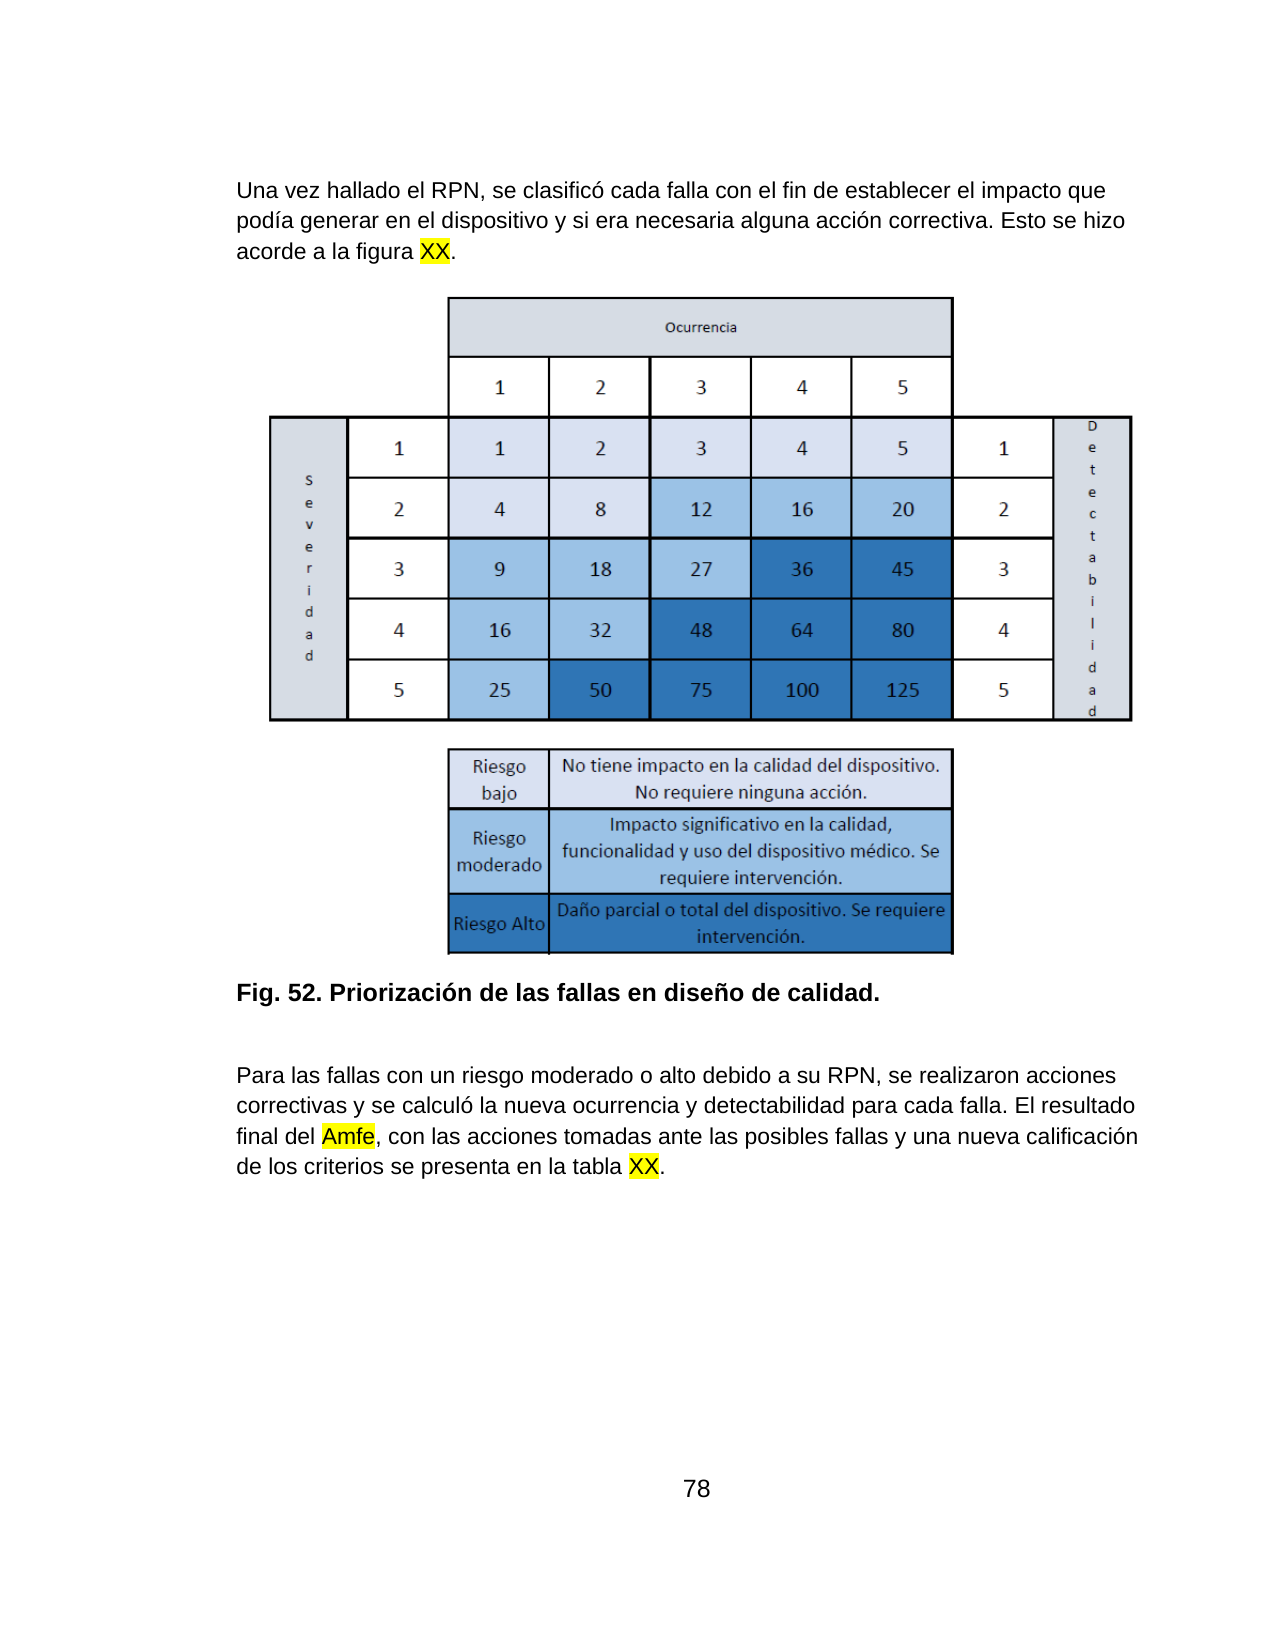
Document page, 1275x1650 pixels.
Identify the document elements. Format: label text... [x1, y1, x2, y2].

text Una vez hallado el RPN, se clasificó cada falla con el fin de establecer el impacto que podía generar en el dispositivo y si era necesaria alguna acción correctiva. Esto se hizo acorde a la figura XX. [236, 177, 1157, 264]
picture [236, 267, 1157, 974]
text Para las fallas con un riesgo moderado o alto debido a su RPN, se realizaron acciones correctivas y se calculó la nueva ocurrencia y detectabilidad para cada falla. El resultado final del Amfe, con las acciones tomadas ante las posibles fallas y una nueva calificación de los criterios se presenta en la tabla XX. [236, 1062, 1157, 1179]
